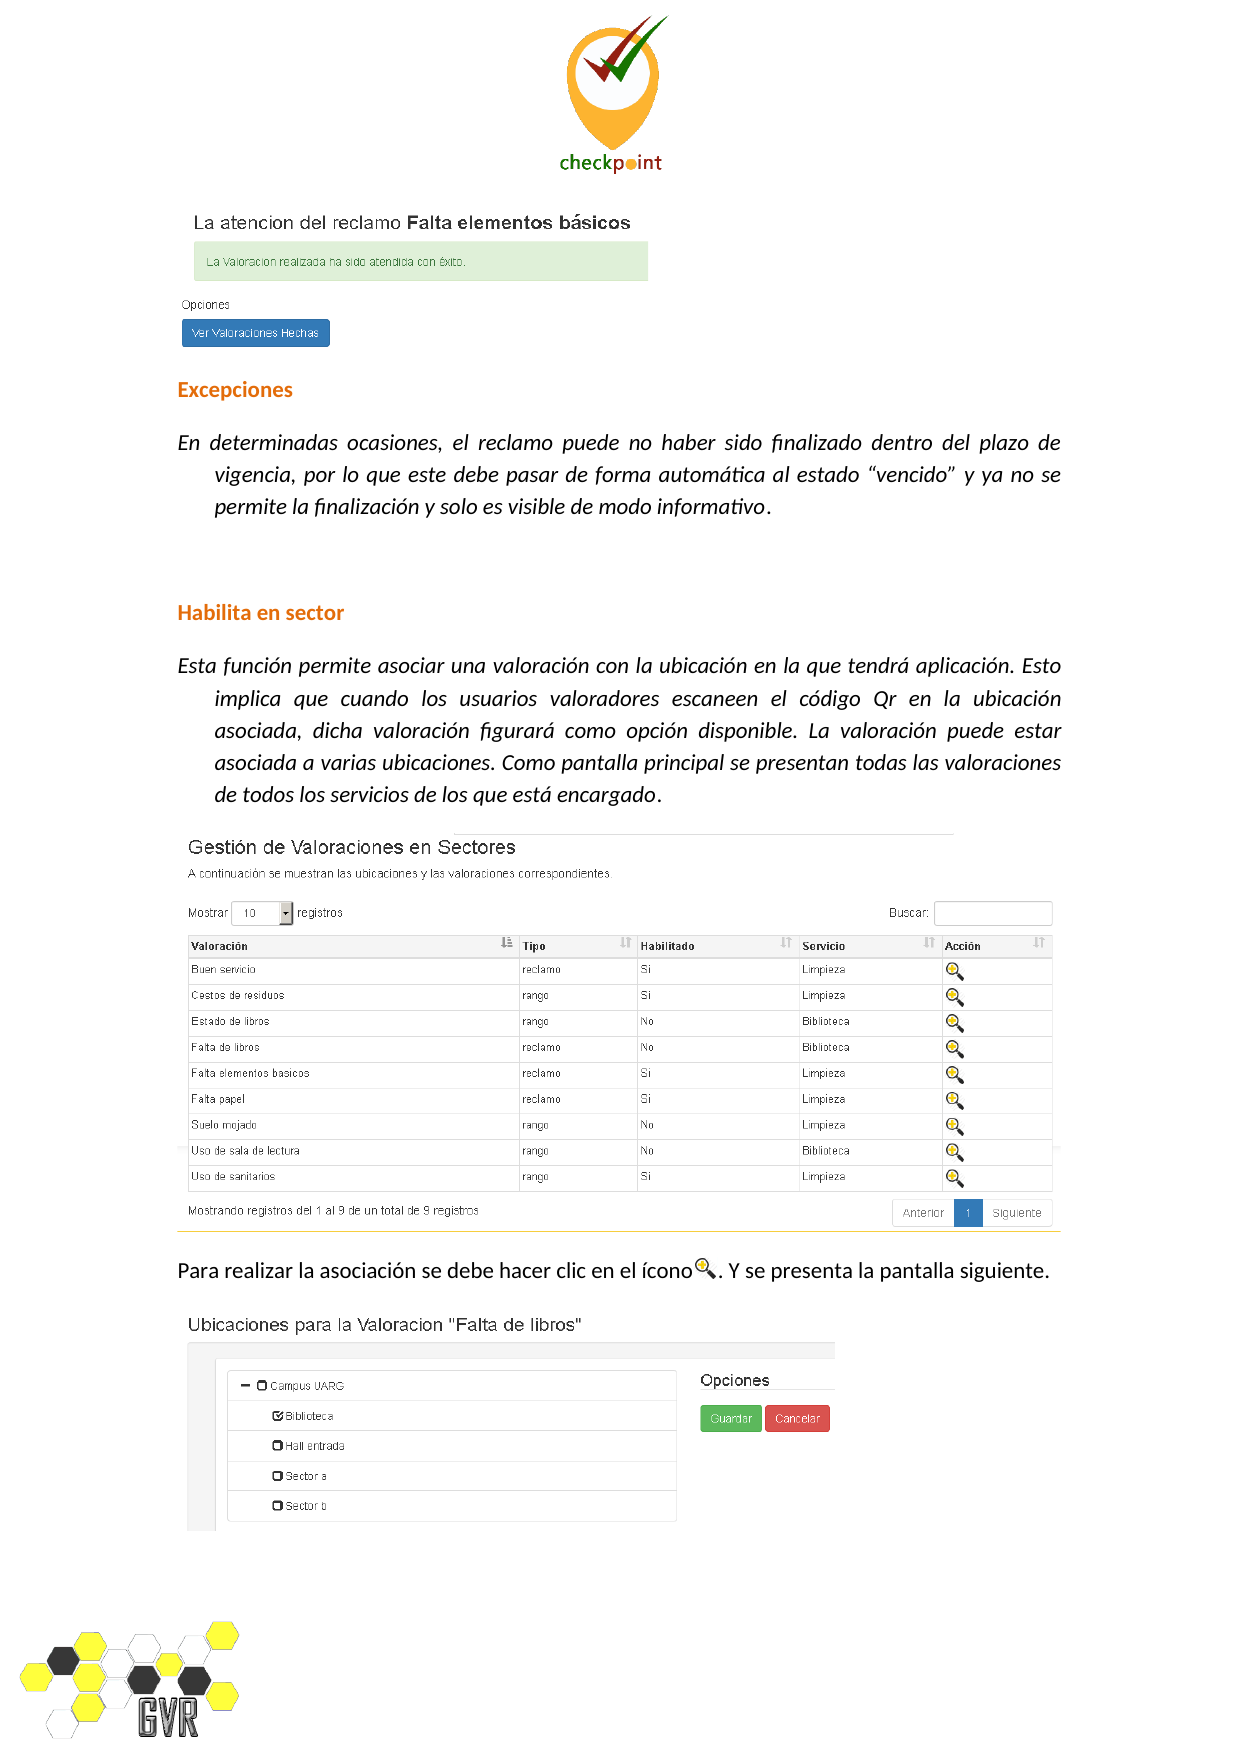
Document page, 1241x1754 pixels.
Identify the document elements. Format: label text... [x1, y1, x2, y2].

picture [177, 833, 1061, 1232]
picture [177, 1309, 835, 1531]
text En determinadas ocasiones, el reclamo puede no haber sido finalizado dentro del plazo de vigencia, por lo que este debe pasar de forma automática al estado “vencido” y ya no se permite la finalización y solo es visible de modo informativo. [177, 428, 1063, 520]
text Para realizar la asociación se debe hacer clic en el ícono. Y se presenta la pantalla siguiente. [177, 1257, 1063, 1285]
picture [693, 1257, 718, 1279]
picture [177, 206, 649, 351]
text Excepciones [177, 375, 1063, 403]
text Habilita en sector [177, 598, 1063, 626]
text Esta función permite asociar una valoración con la ubicación en la que tendrá aplicación. Esto implica que cuando los usuarios valoradores escaneen el código Qr en la ubicación asociada, dicha valoración figurará como opción disponible. La valoración puede estar asociada a varias ubicaciones. Como pantalla principal se presentan todas las valoraciones de todos los servicios de los que está encargado. [177, 651, 1063, 808]
picture [12, 1620, 246, 1740]
picture [550, 12, 676, 186]
